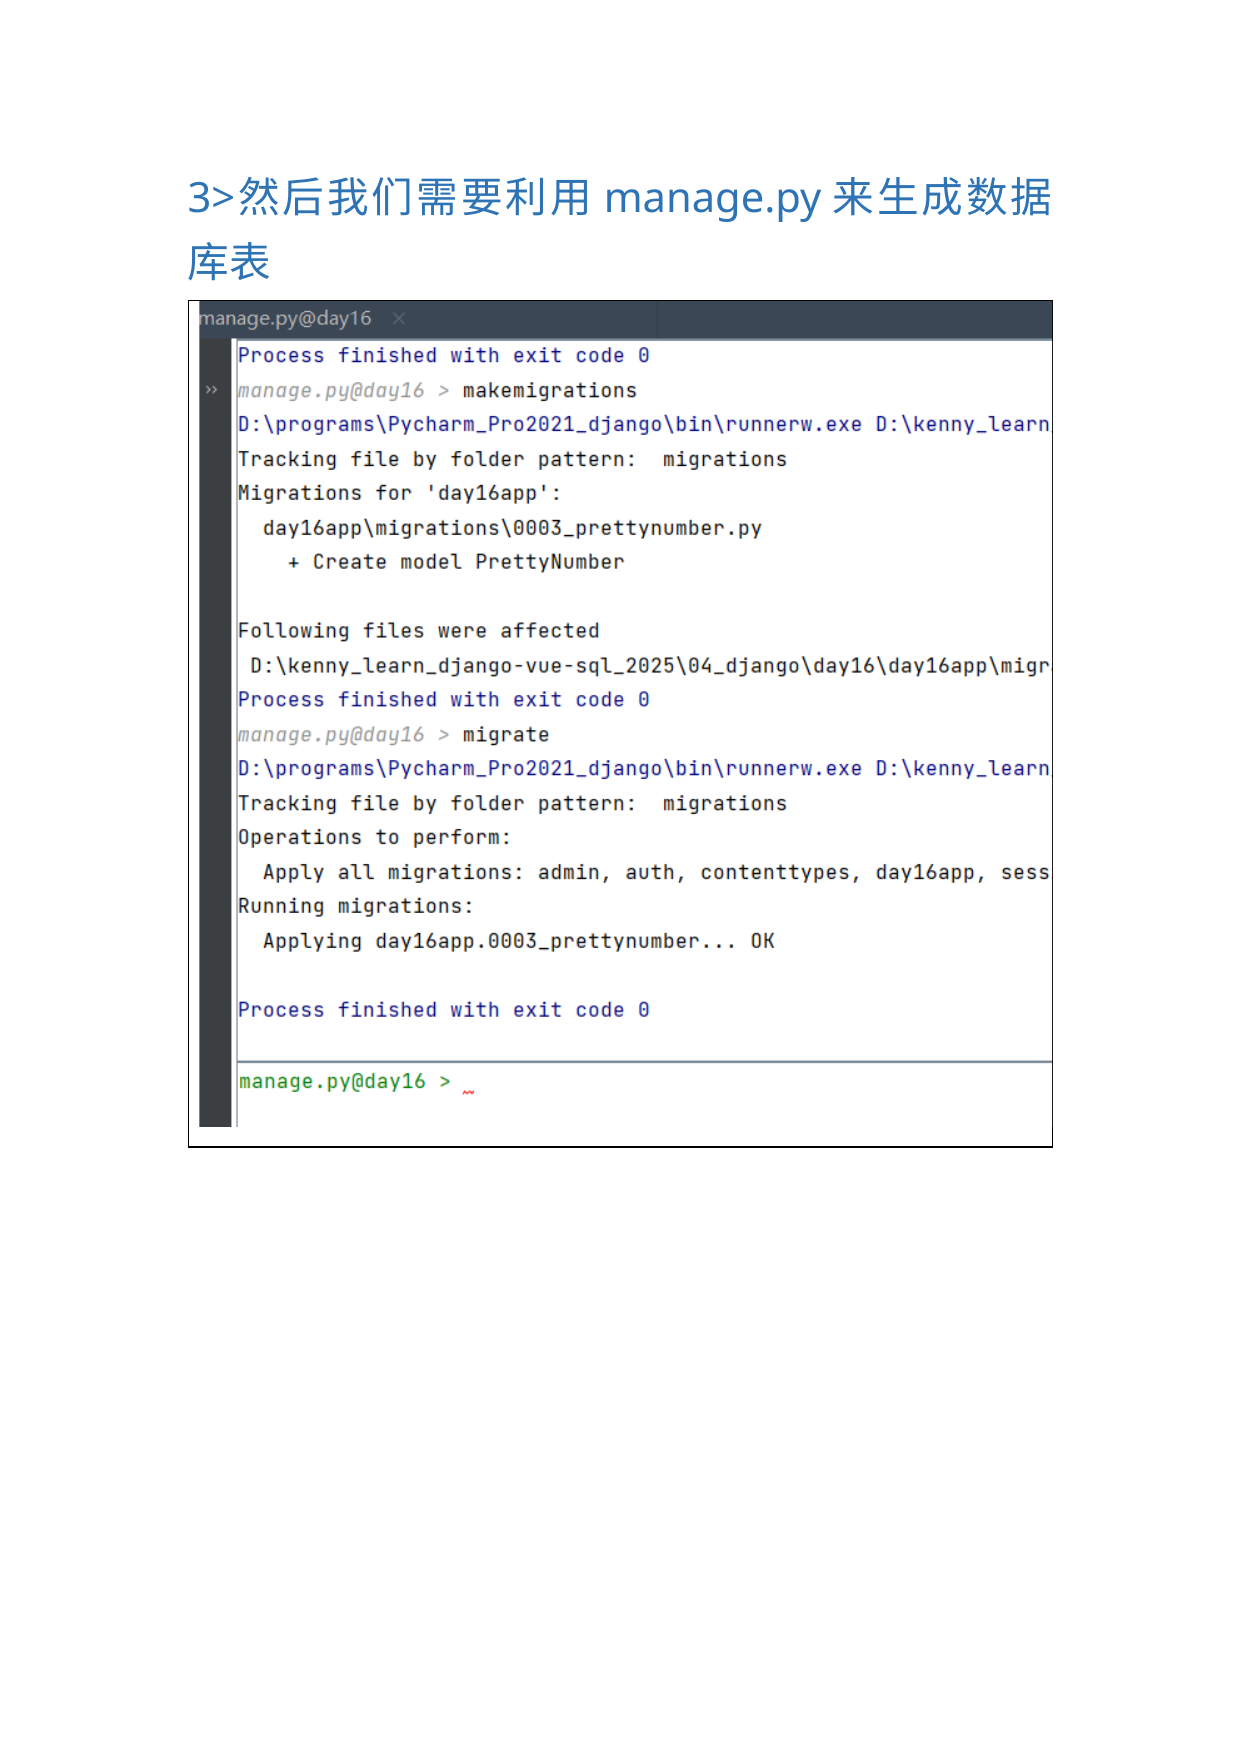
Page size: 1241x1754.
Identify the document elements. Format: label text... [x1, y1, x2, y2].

table_header [189, 301, 1052, 1146]
subtitle 3>然后我们需要利用manage.py来生成数据库表 [187, 162, 1053, 292]
picture [199, 301, 1053, 1127]
